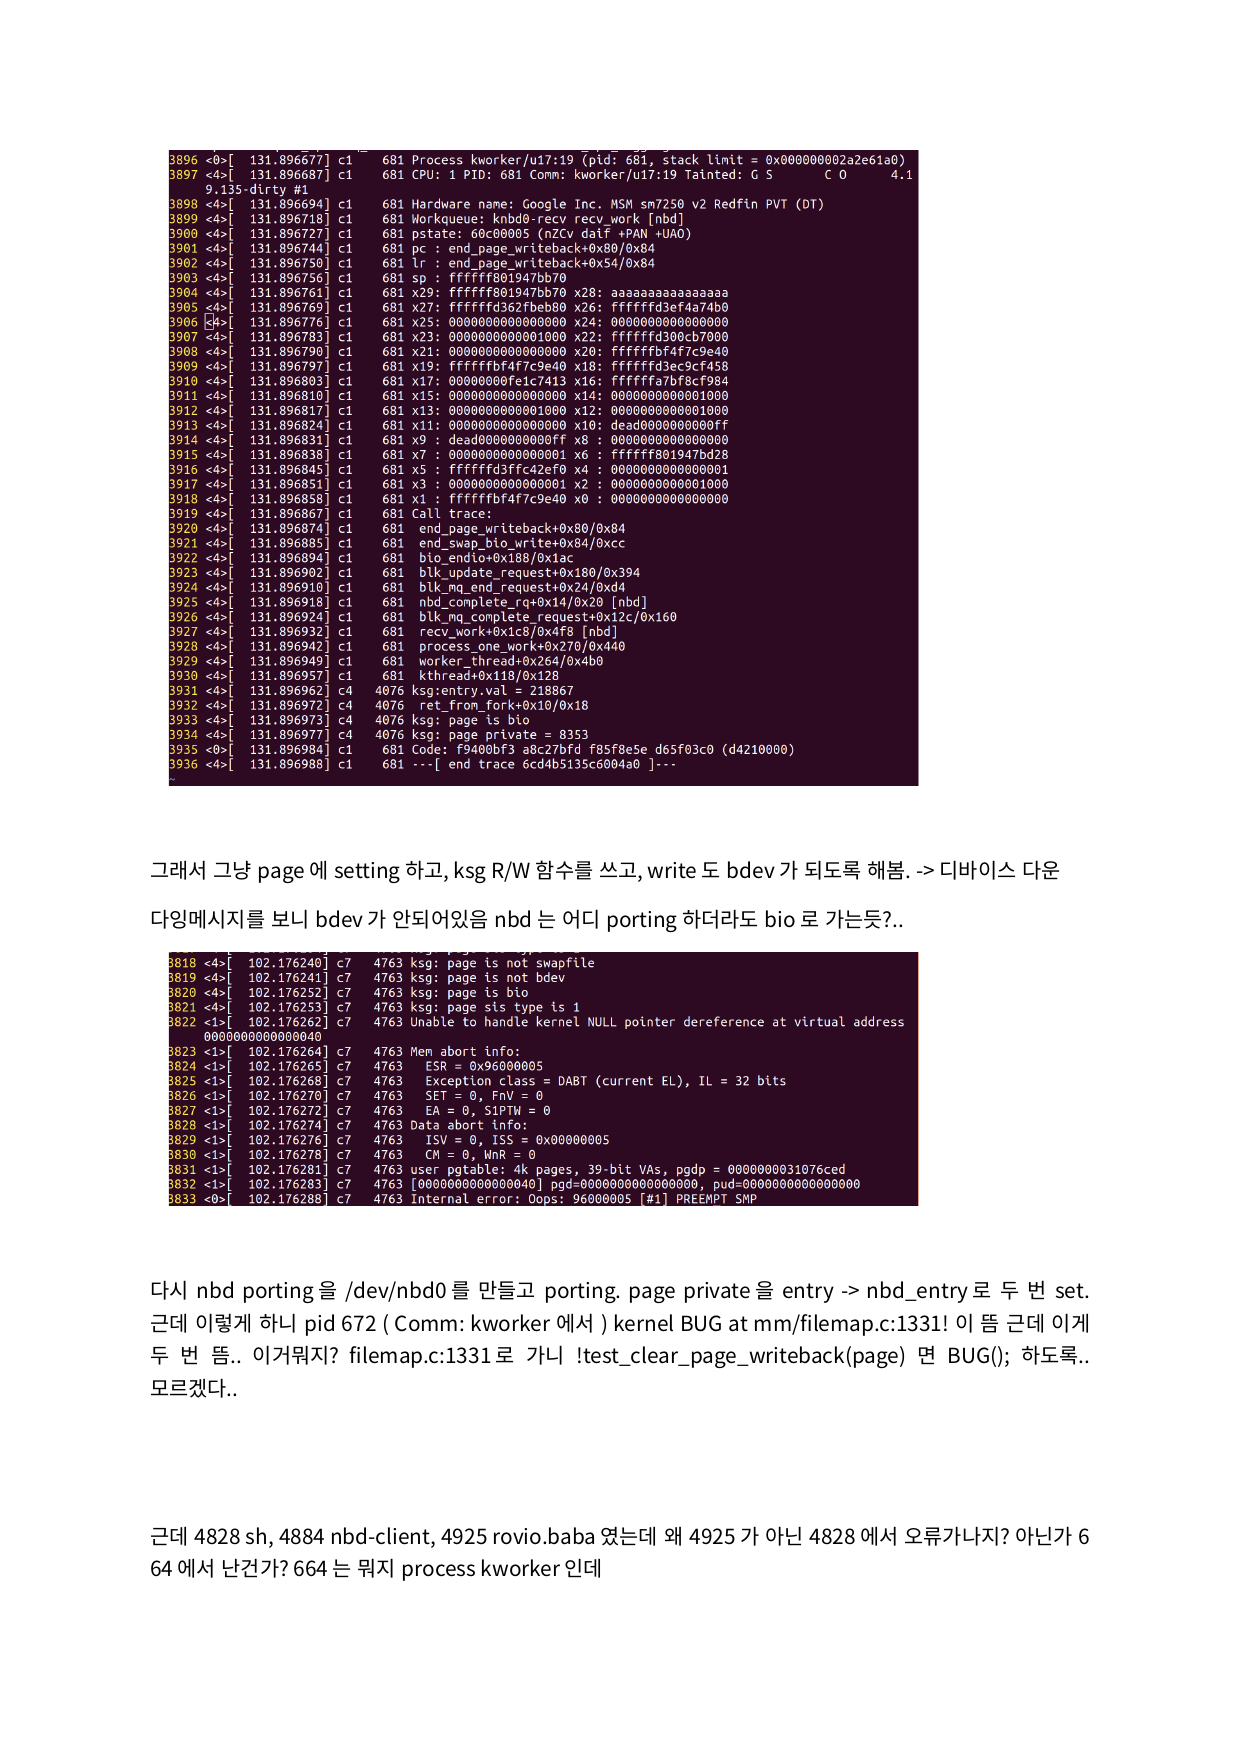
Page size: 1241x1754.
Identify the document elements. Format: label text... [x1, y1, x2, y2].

text 근데 4828 sh, 4884 nbd-client, 4925 rovio.baba였는데 왜 4925가 아닌 4828에서 오류가나지? 아닌가 664에서 난건가? 664는 뭐지 process kworker인데 [150, 1520, 1090, 1583]
text 다잉메시지를 보니 bdev가 안되어있음 nbd는 어디 porting하더라도 bio로 가는듯?.. [150, 903, 1090, 934]
text 그래서 그냥 page에 setting하고, ksg R/W 함수를 쓰고, write도 bdev가 되도록 해봄. -> 디바이스 다운 [150, 854, 1090, 884]
text 다시 nbd porting을 /dev/nbd0를 만들고 porting. page private을 entry -> nbd_entry로 두 번 set. 근데 이렇게 하니 pid 672 ( Comm: kworker 에서 ) kernel BUG at mm/filemap.c:1331! 이 뜸 근데 이게 두 번 뜸.. 이거뭐지? filemap.c:1331로 가니 !test_clear_page_writeback(page) 면 BUG(); 하도록.. 모르겠다.. [150, 1274, 1090, 1402]
